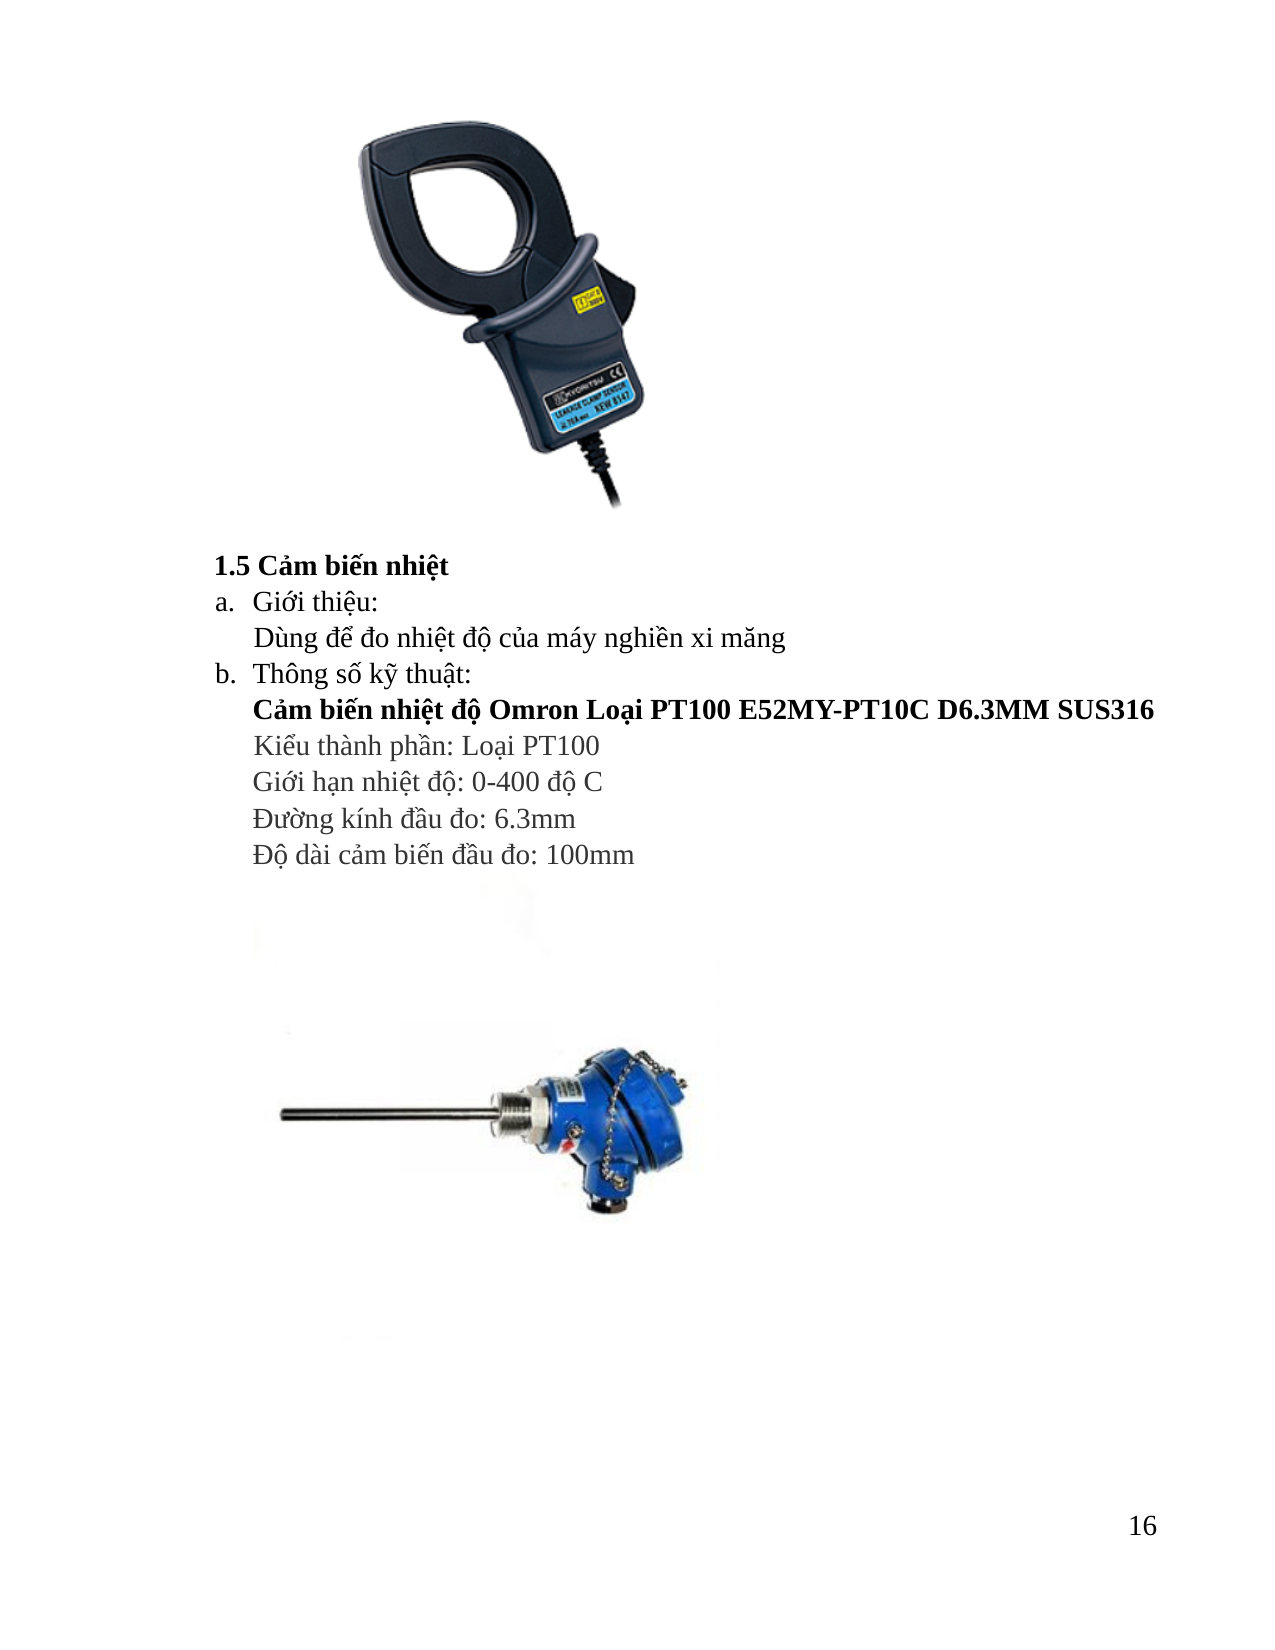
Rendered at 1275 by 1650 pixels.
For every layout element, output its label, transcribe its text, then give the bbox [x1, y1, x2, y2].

list Giới thiệu: [215, 584, 1157, 617]
picture [253, 118, 670, 531]
list Thông số kỹ thuật: [215, 656, 1157, 690]
subtitle 1.5 Cảm biến nhiệt [213, 548, 1157, 581]
list Dùng để đo nhiệt độ của máy nghiền xi măng [252, 620, 1157, 653]
list Cảm biến nhiệt độ Omron Loại PT100 E52MY-PT10C D6.3MM SUS316 [252, 692, 1157, 726]
picture [253, 873, 723, 1342]
list Kiểu thành phần: Loại PT100 Giới hạn nhiệt độ: 0-400 độ C Đường kính đầu đo: 6.3mm Độ dài cảm biến đầu đo: 100mm [252, 728, 1157, 870]
